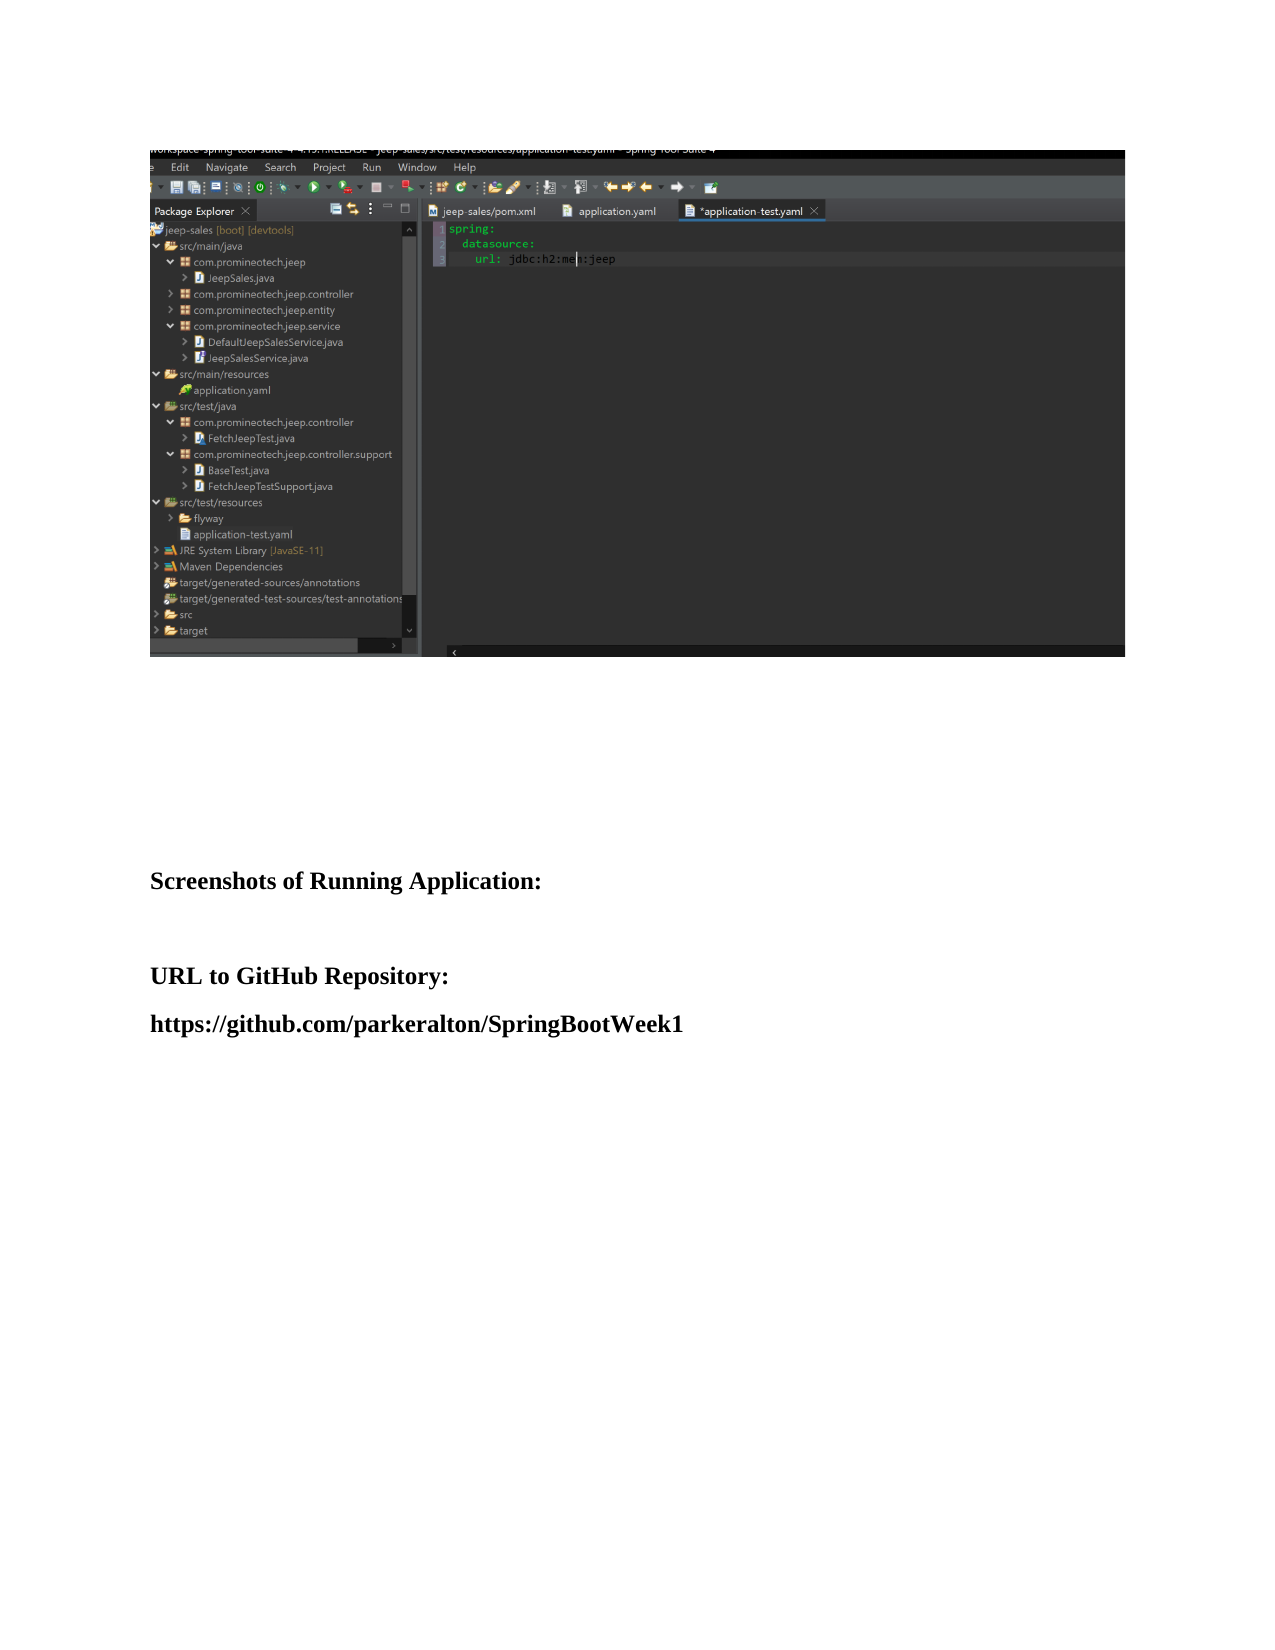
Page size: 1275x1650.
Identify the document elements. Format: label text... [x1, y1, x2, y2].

text Screenshots of Running Application: [150, 866, 1125, 895]
text https://github.com/parkeralton/SpringBootWeek1 [150, 1009, 1125, 1038]
picture [150, 150, 1125, 657]
text URL to GitHub Repository: [150, 961, 1125, 990]
